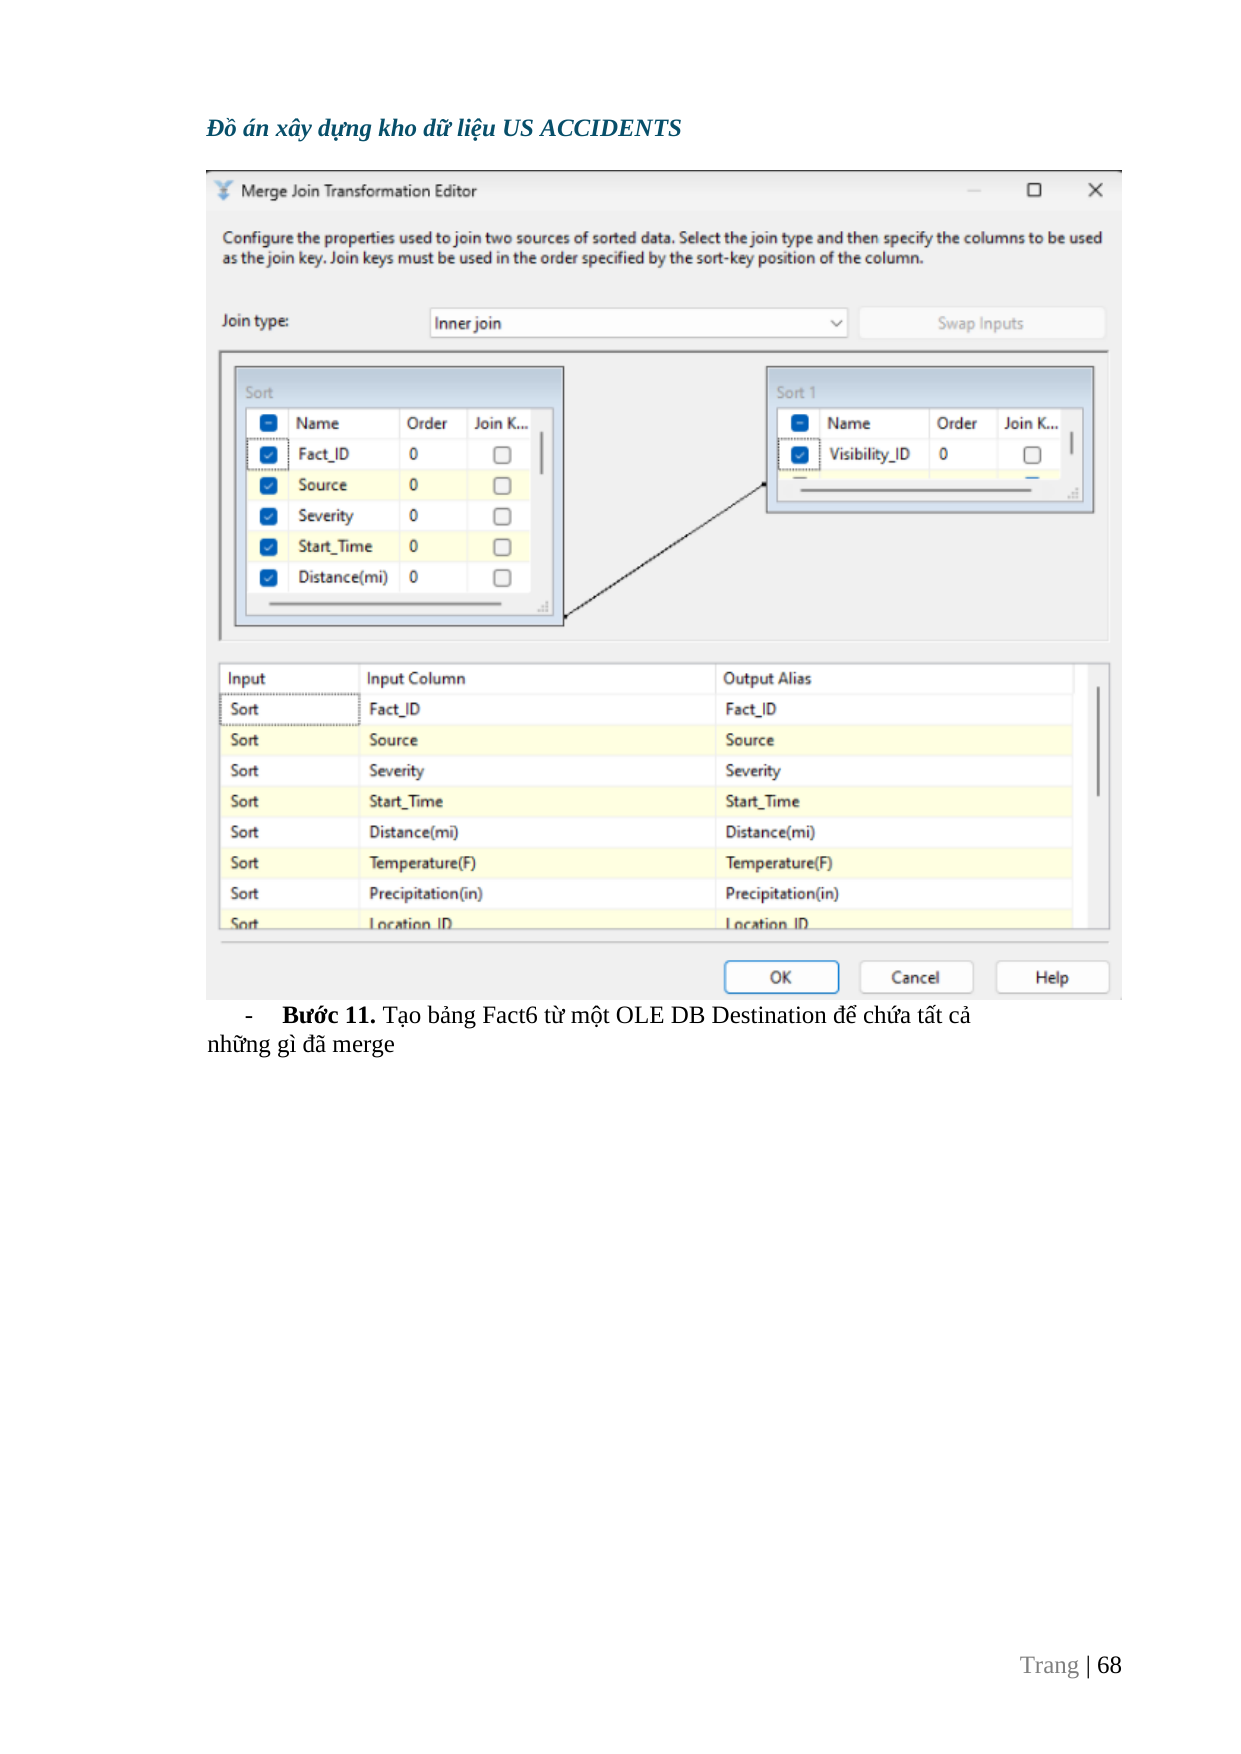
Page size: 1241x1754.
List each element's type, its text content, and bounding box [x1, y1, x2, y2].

list Bước 11. Tạo bảng Fact6 từ một OLE DB Destination để chứa tất cả [244, 1000, 1122, 1029]
text những gì đã merge [207, 1029, 1122, 1057]
picture [206, 170, 1122, 1000]
